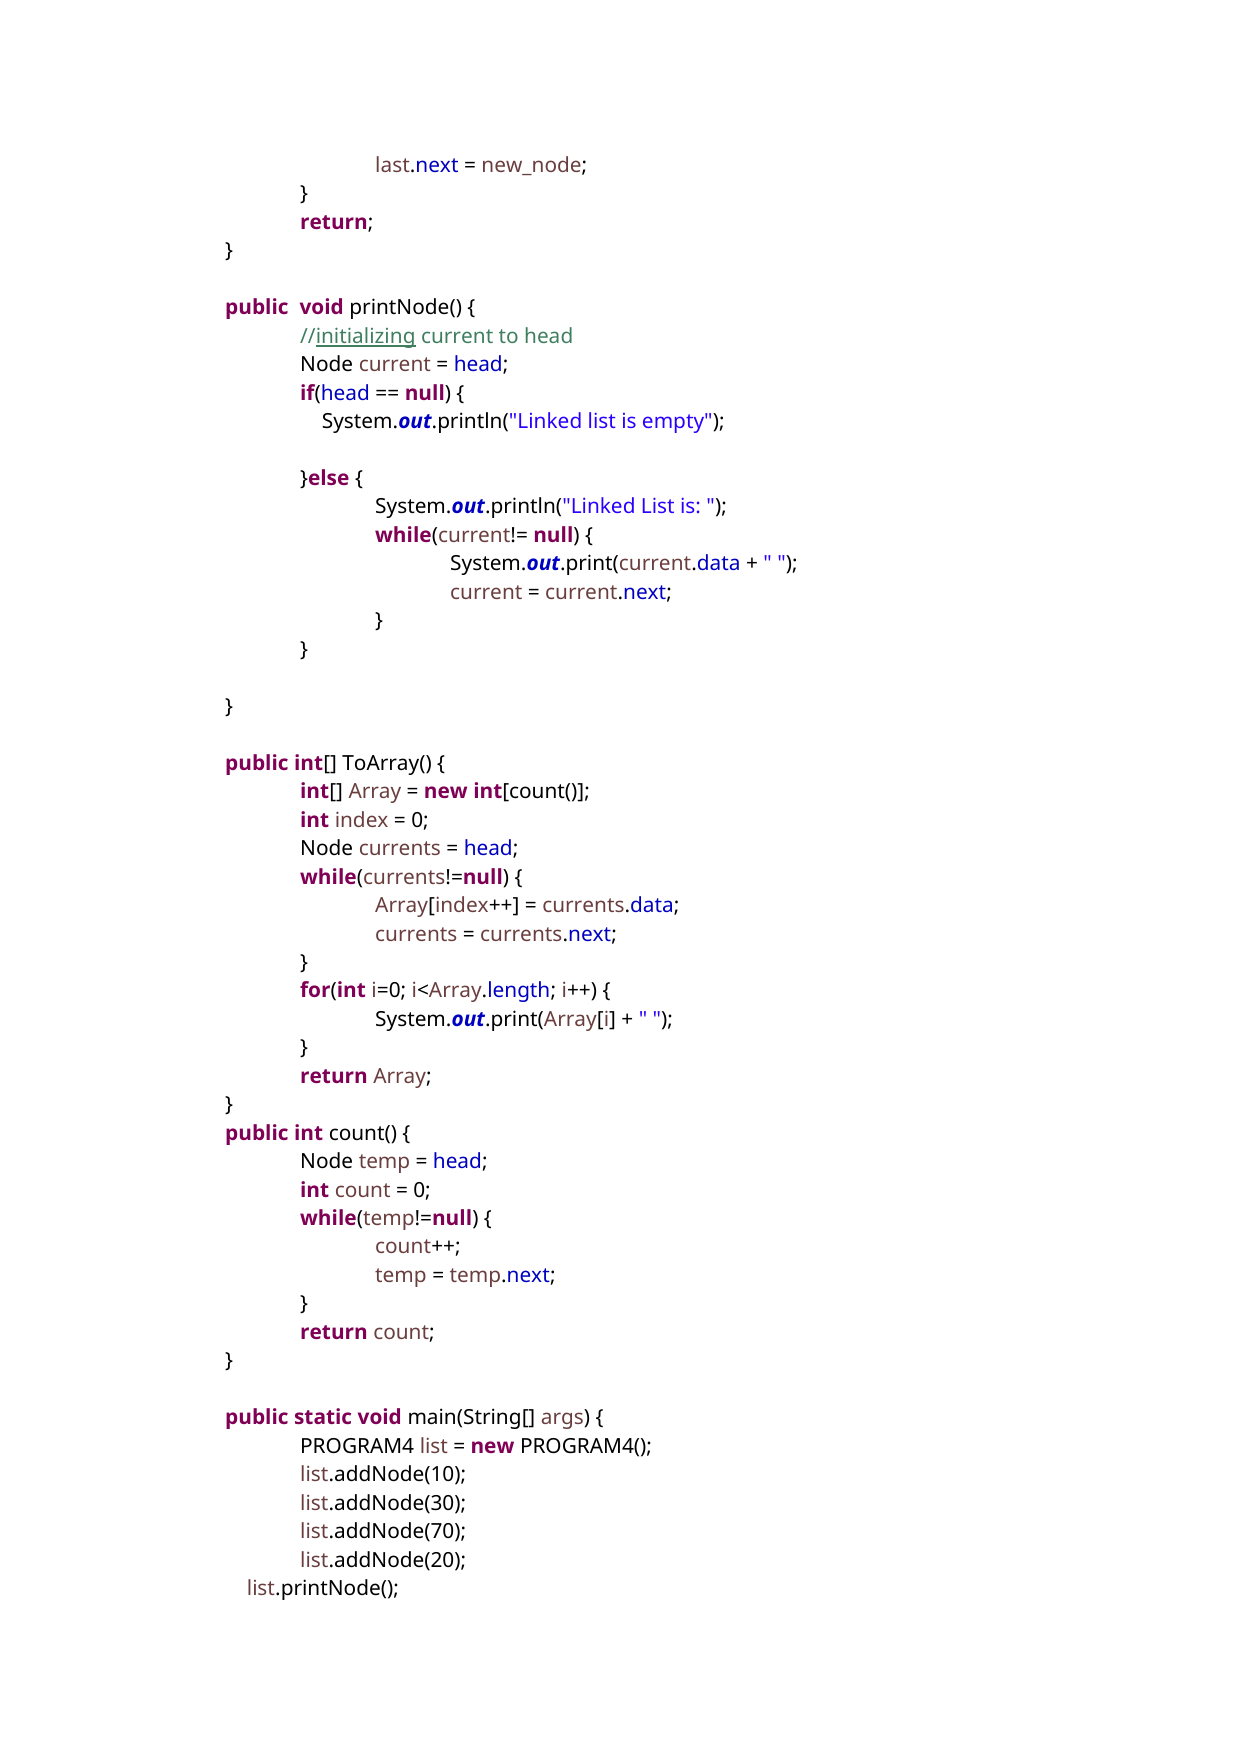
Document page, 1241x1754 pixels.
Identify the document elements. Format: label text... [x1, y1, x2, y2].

text return count; [150, 1317, 1090, 1345]
text list.addNode(20); [150, 1545, 1090, 1573]
text currents = currents.next; [150, 919, 1090, 947]
text } [150, 691, 1090, 719]
text System.out.print(Array[i] + " "); [150, 1004, 1090, 1032]
text } [150, 1288, 1090, 1317]
text System.out.println("Linked list is empty"); [150, 406, 1090, 435]
text public int count() { [150, 1118, 1090, 1146]
text } [150, 605, 1090, 634]
text } [150, 1032, 1090, 1061]
text System.out.println("Linked List is: "); [150, 492, 1090, 520]
text for(int i=0; i<Array.length; i++) { [150, 976, 1090, 1004]
text list.addNode(70); [150, 1516, 1090, 1545]
text while(current!= null) { [150, 520, 1090, 548]
text int[] Array = new int[count()]; [150, 777, 1090, 805]
text return; [150, 207, 1090, 235]
text } [150, 1345, 1090, 1374]
text while(temp!=null) { [150, 1203, 1090, 1232]
text int index = 0; [150, 805, 1090, 833]
text } [150, 178, 1090, 207]
text System.out.print(current.data + " "); [150, 548, 1090, 577]
text Array[index++] = currents.data; [150, 890, 1090, 919]
text Node currents = head; [150, 833, 1090, 862]
text } [150, 1089, 1090, 1118]
text last.next = new_node; [150, 150, 1090, 178]
text PROGRAM4 list = new PROGRAM4(); [150, 1431, 1090, 1459]
text public static void main(String[] args) { [150, 1402, 1090, 1431]
text } [150, 634, 1090, 662]
text list.printNode(); [150, 1573, 1090, 1602]
text }else { [150, 463, 1090, 492]
text count++; [150, 1232, 1090, 1260]
text temp = temp.next; [150, 1260, 1090, 1288]
text //initializing current to head [150, 321, 1090, 349]
text current = current.next; [150, 577, 1090, 605]
text while(currents!=null) { [150, 862, 1090, 890]
text return Array; [150, 1061, 1090, 1089]
text } [150, 947, 1090, 976]
text Node current = head; [150, 349, 1090, 378]
text public int[] ToArray() { [150, 748, 1090, 777]
text Node temp = head; [150, 1146, 1090, 1175]
text if(head == null) { [150, 378, 1090, 406]
text int count = 0; [150, 1175, 1090, 1203]
text public void printNode() { [150, 292, 1090, 321]
text } [150, 235, 1090, 264]
text list.addNode(10); [150, 1459, 1090, 1488]
text list.addNode(30); [150, 1488, 1090, 1516]
